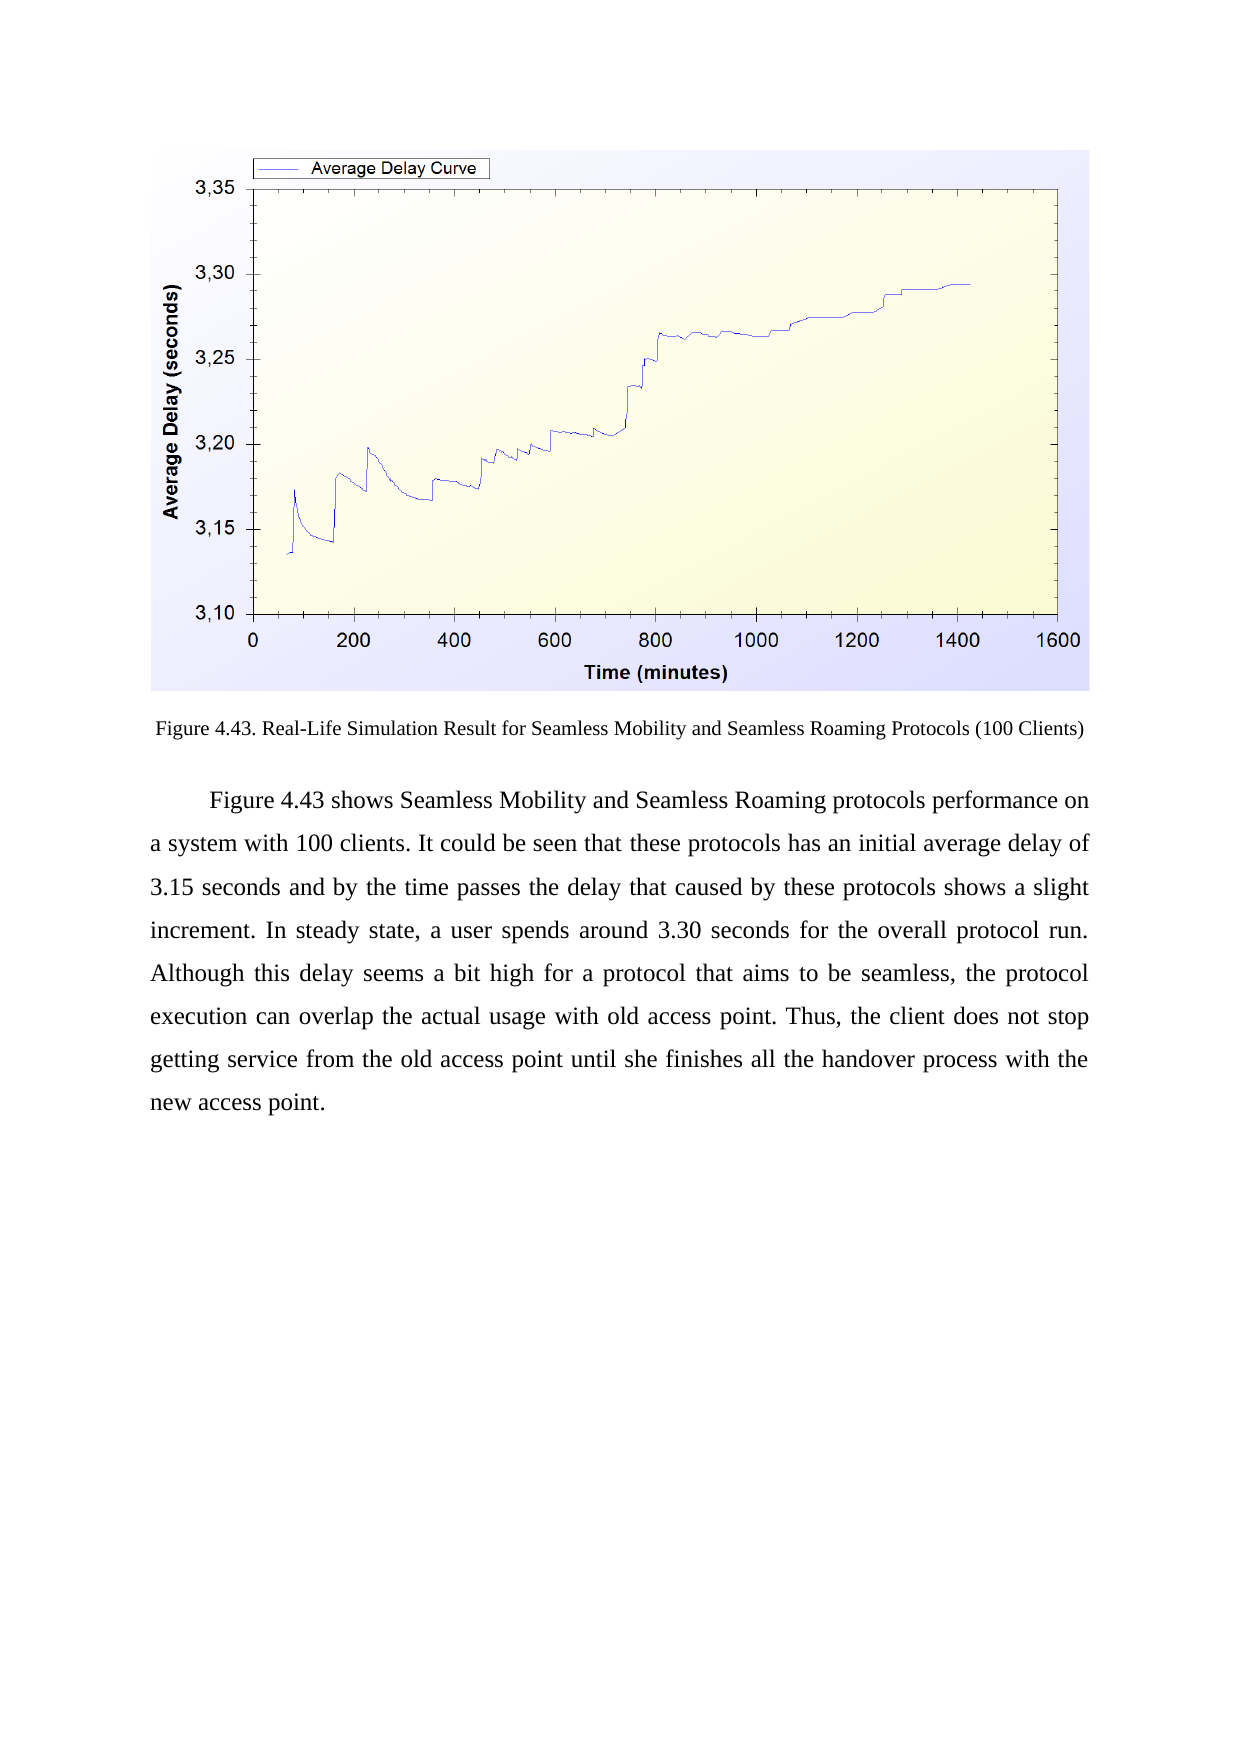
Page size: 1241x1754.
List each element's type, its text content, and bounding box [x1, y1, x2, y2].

text Figure .. Real-Life Simulation Result for Seamless Mobility and Seamless Roaming Protocols (100 Clients) [150, 715, 1090, 739]
text Figure 4.20 shows Seamless Mobility and Seamless Roaming protocols performance on a system with 100 clients. It could be seen that these protocols has an initial average delay of 3.15 seconds and by the time passes the delay that caused by these protocols shows a slight increment. In steady state, a user spends around 3.30 seconds for the overall protocol run. Although this delay seems a bit high for a protocol that aims to be seamless, the protocol execution can overlap the actual usage with old access point. Thus, the client does not stop getting service from the old access point until she finishes all the handover process with the new access point. [150, 785, 1090, 1116]
picture [151, 150, 1090, 691]
